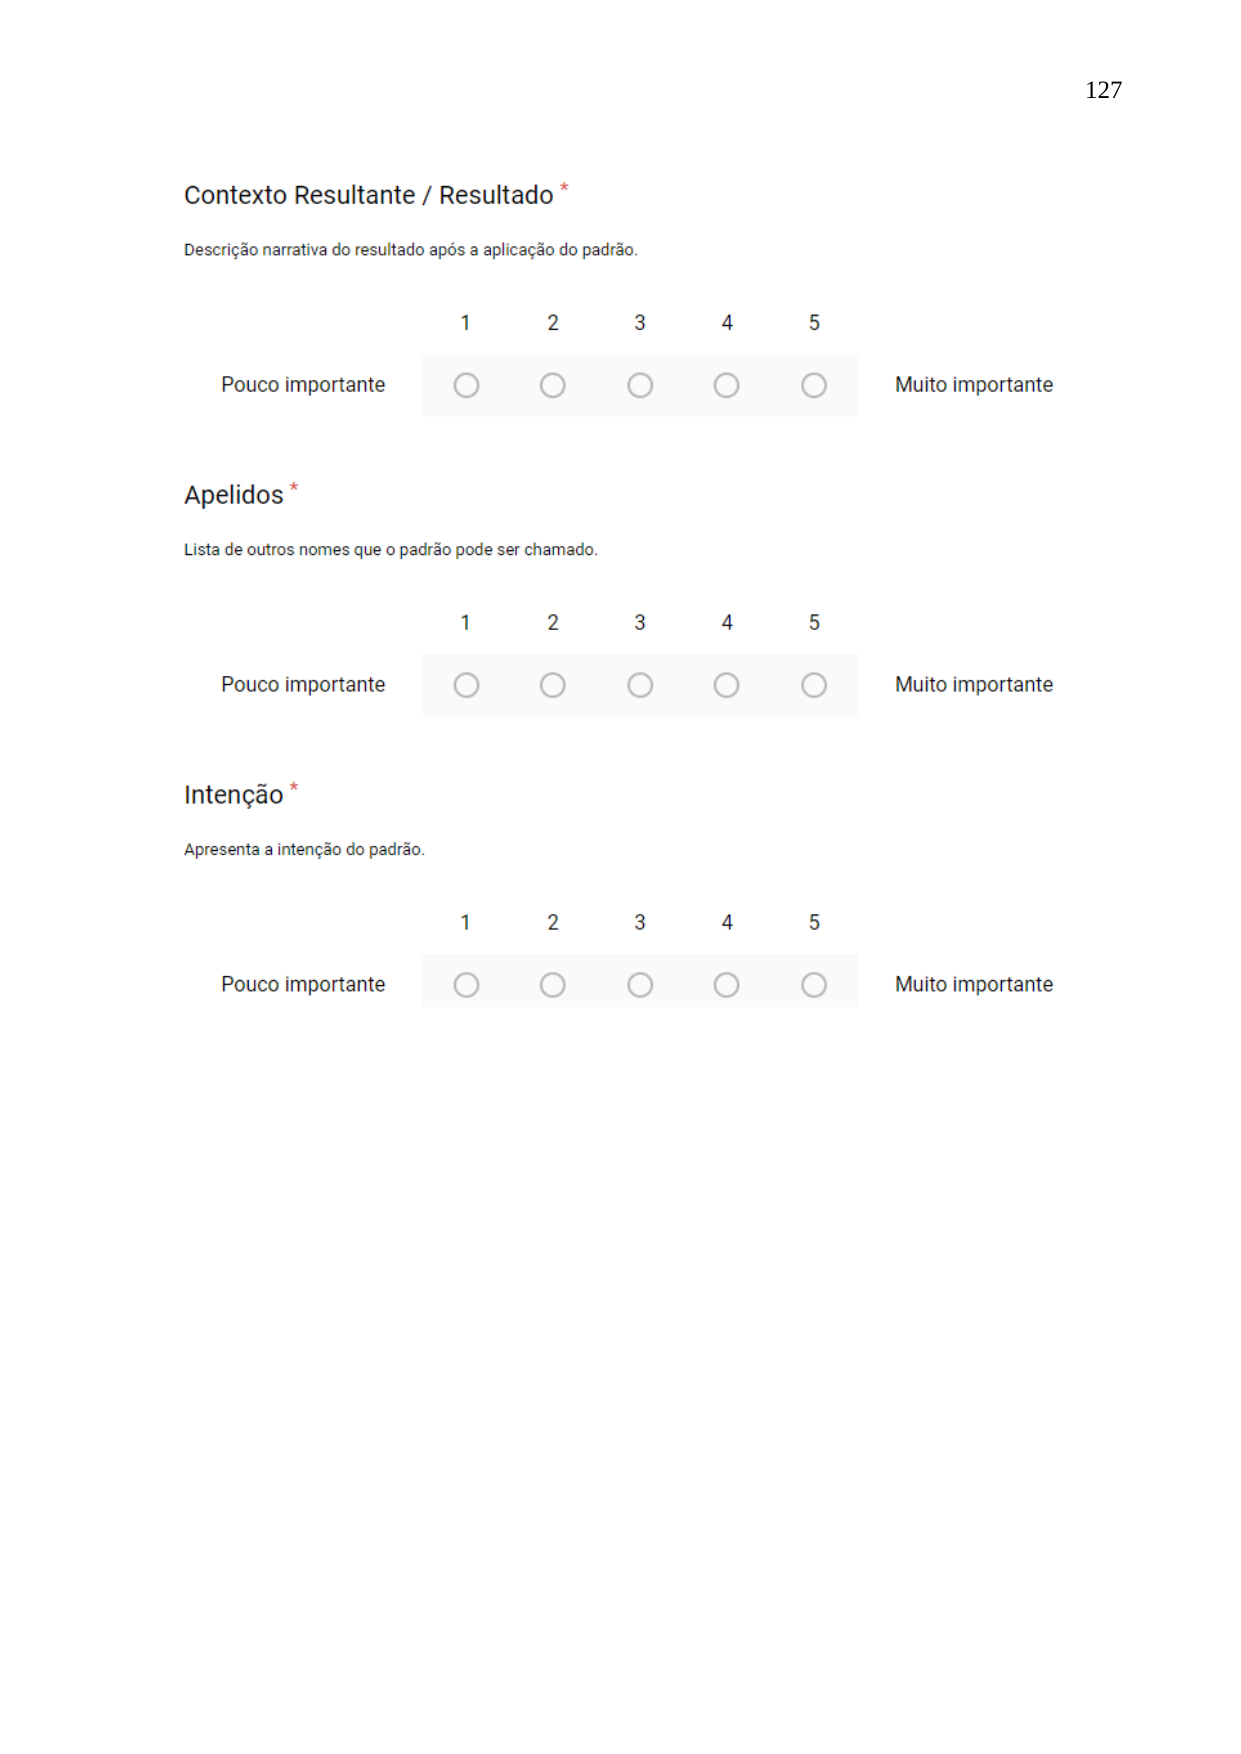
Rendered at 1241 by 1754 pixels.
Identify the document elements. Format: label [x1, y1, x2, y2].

picture [177, 177, 1063, 1007]
